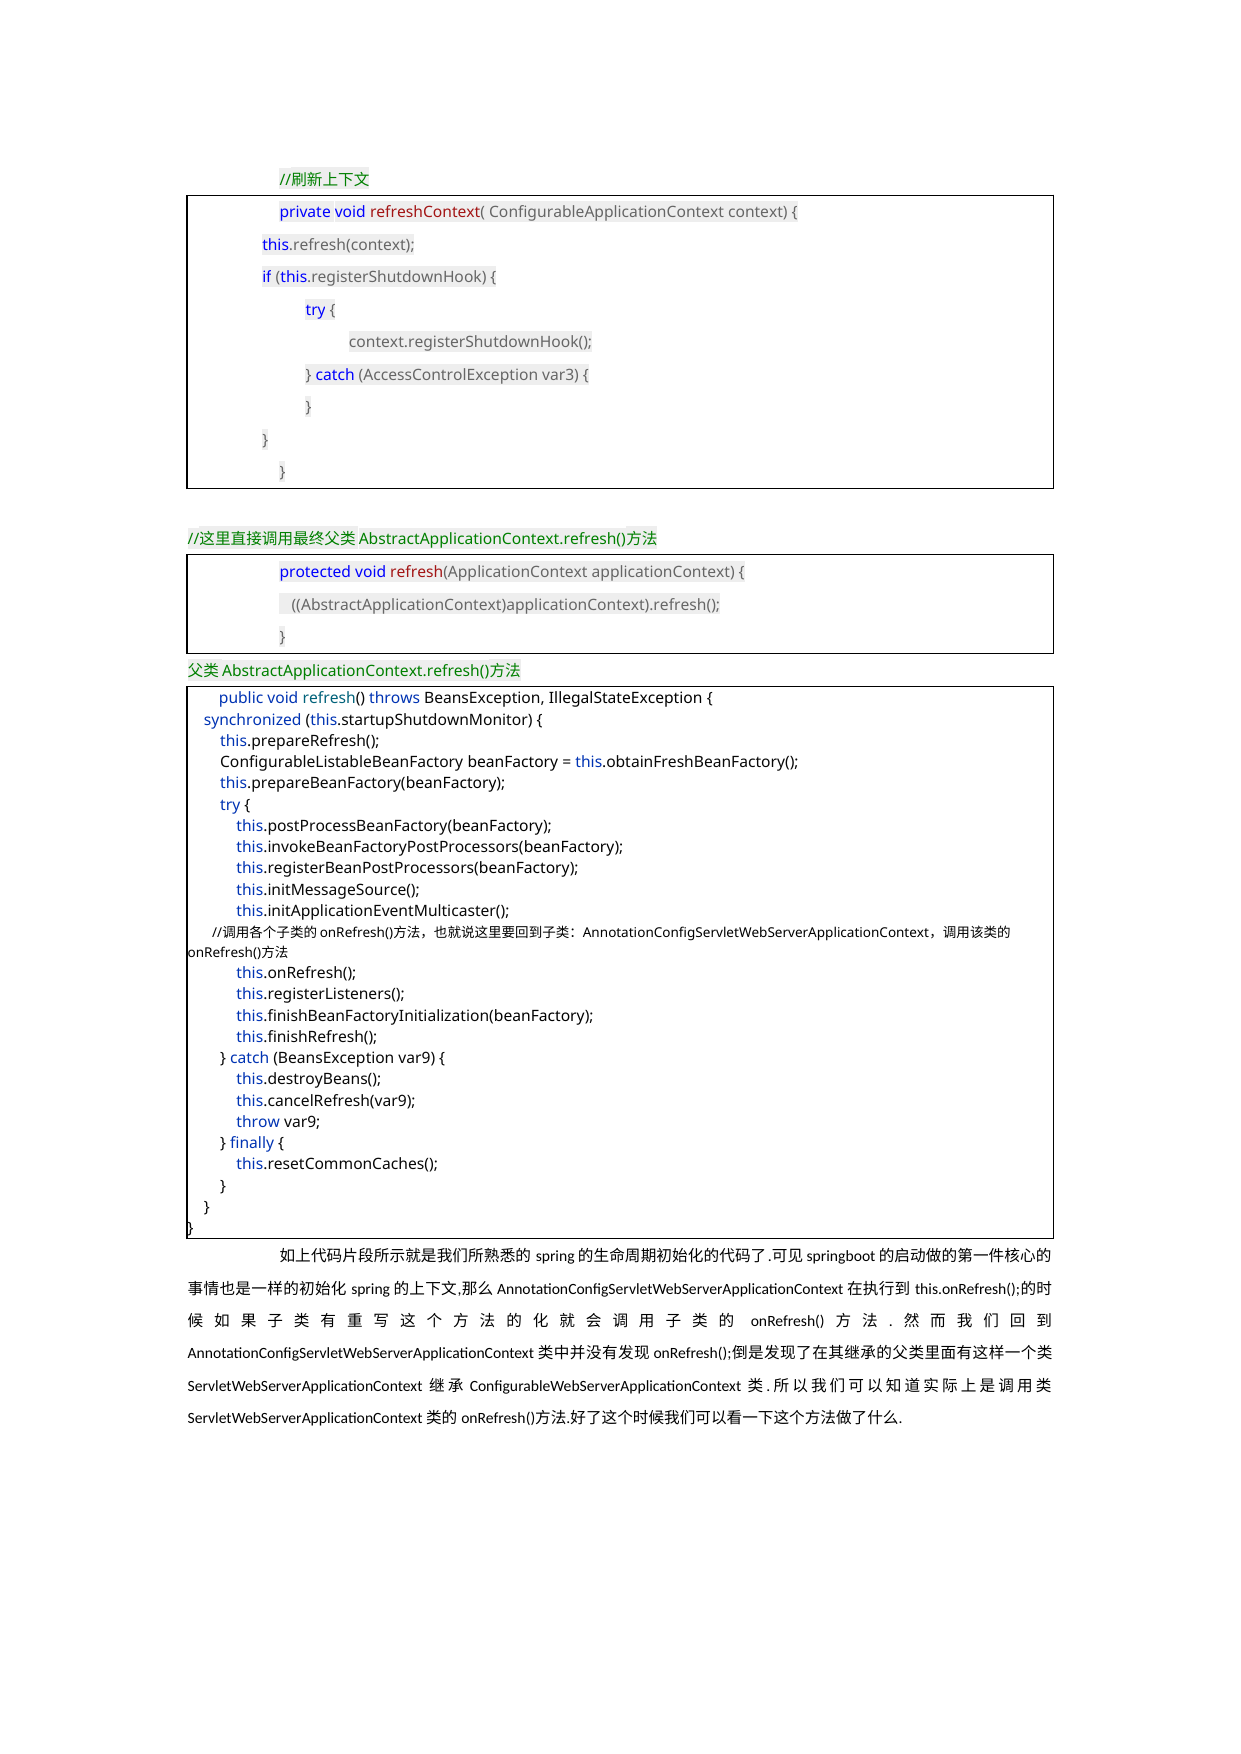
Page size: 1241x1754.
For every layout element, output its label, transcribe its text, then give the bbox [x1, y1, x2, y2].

text //这里直接调用最终父类AbstractApplicationContext.refresh()方法 [187, 522, 1053, 554]
text } [188, 454, 1053, 488]
text //刷新上下文 [187, 162, 1053, 194]
text this.refresh(context); [188, 228, 1053, 261]
text } [188, 423, 1053, 454]
text ((AbstractApplicationContext)applicationContext).refresh(); [188, 588, 1053, 619]
text protected void refresh(ApplicationContext applicationContext) { [188, 555, 1053, 588]
text } catch (AccessControlException var3) { [188, 358, 1053, 391]
text 如上代码片段所示就是我们所熟悉的spring的生命周期初始化的代码了.可见springboot的启动做的第一件核心的事情也是一样的初始化spring的上下文,那么AnnotationConfigServletWebServerApplicationContext在执行到 this.onRefresh();的时候如果子类有重写这个方法的化就会调用子类的onRefresh()方法.然而我们回到AnnotationConfigServletWebServerApplicationContext类中并没有发现onRefresh();倒是发现了在其继承的父类里面有这样一个类ServletWebServerApplicationContext继承ConfigurableWebServerApplicationContext类.所以我们可以知道实际上是调用类ServletWebServerApplicationContext类的 onRefresh()方法.好了这个时候我们可以看一下这个方法做了什么. [187, 1239, 1053, 1434]
text public void refresh() throws BeansException, IllegalStateException { synchronized (this.startupShutdownMonitor) { this.prepareRefresh(); ConfigurableListableBeanFactory beanFactory = this.obtainFreshBeanFactory(); this.prepareBeanFactory(beanFactory); try { this.postProcessBeanFactory(beanFactory); this.invokeBeanFactoryPostProcessors(beanFactory); this.registerBeanPostProcessors(beanFactory); this.initMessageSource(); this.initApplicationEventMulticaster(); //调用各个子类的onRefresh()方法，也就说这里要回到子类：AnnotationConfigServletWebServerApplicationContext，调用该类的onRefresh()方法 this.onRefresh(); this.registerListeners(); this.finishBeanFactoryInitialization(beanFactory); this.finishRefresh(); } catch (BeansException var9) { this.destroyBeans(); this.cancelRefresh(var9); throw var9; } finally { this.resetCommonCaches(); } } } [188, 687, 1053, 1238]
text context.registerShutdownHook(); [188, 326, 1053, 358]
text if (this.registerShutdownHook) { [188, 261, 1053, 293]
text try { [188, 293, 1053, 326]
picture [311, 694, 322, 703]
text 父类AbstractApplicationContext.refresh()方法 [187, 654, 1053, 686]
text } [188, 619, 1053, 653]
text } [188, 391, 1053, 423]
text private void refreshContext( ConfigurableApplicationContext context) { [188, 196, 1053, 228]
